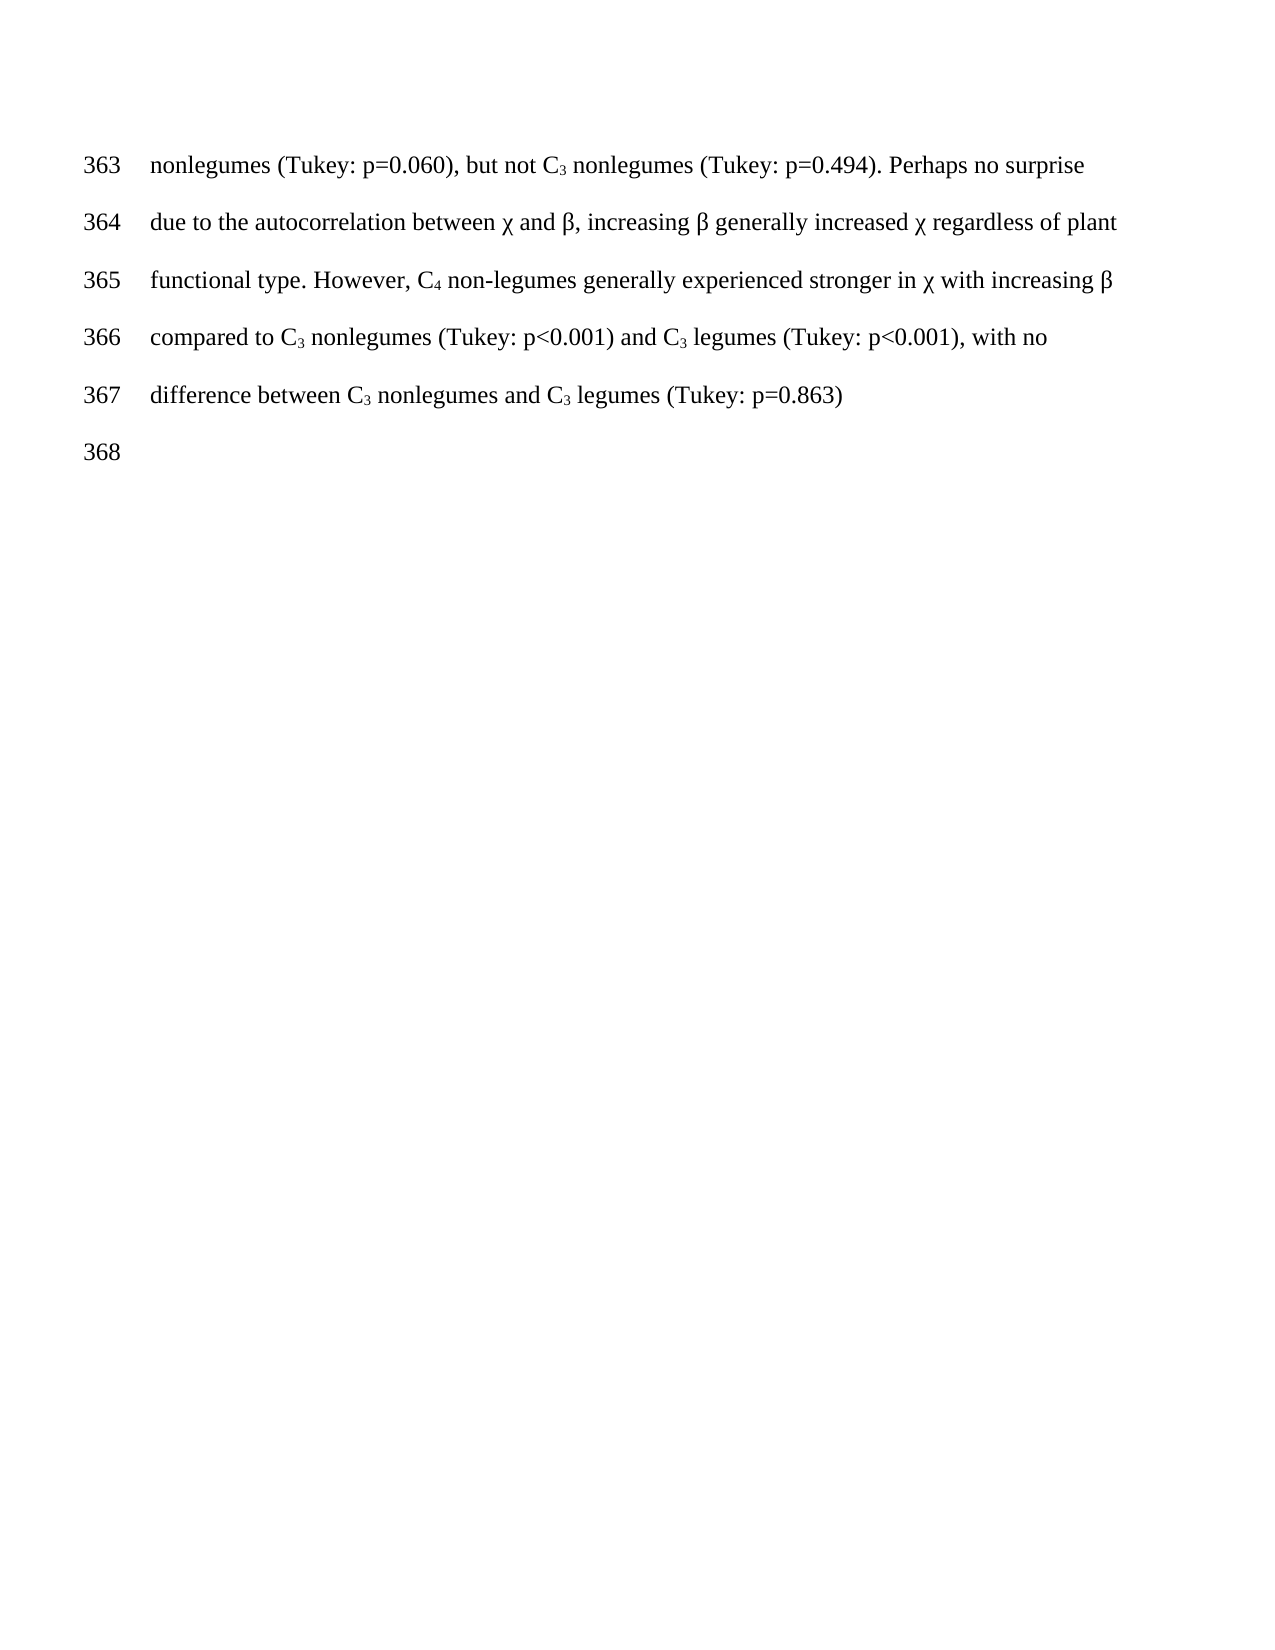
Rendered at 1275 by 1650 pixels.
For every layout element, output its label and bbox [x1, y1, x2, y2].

text [150, 150, 1125, 409]
